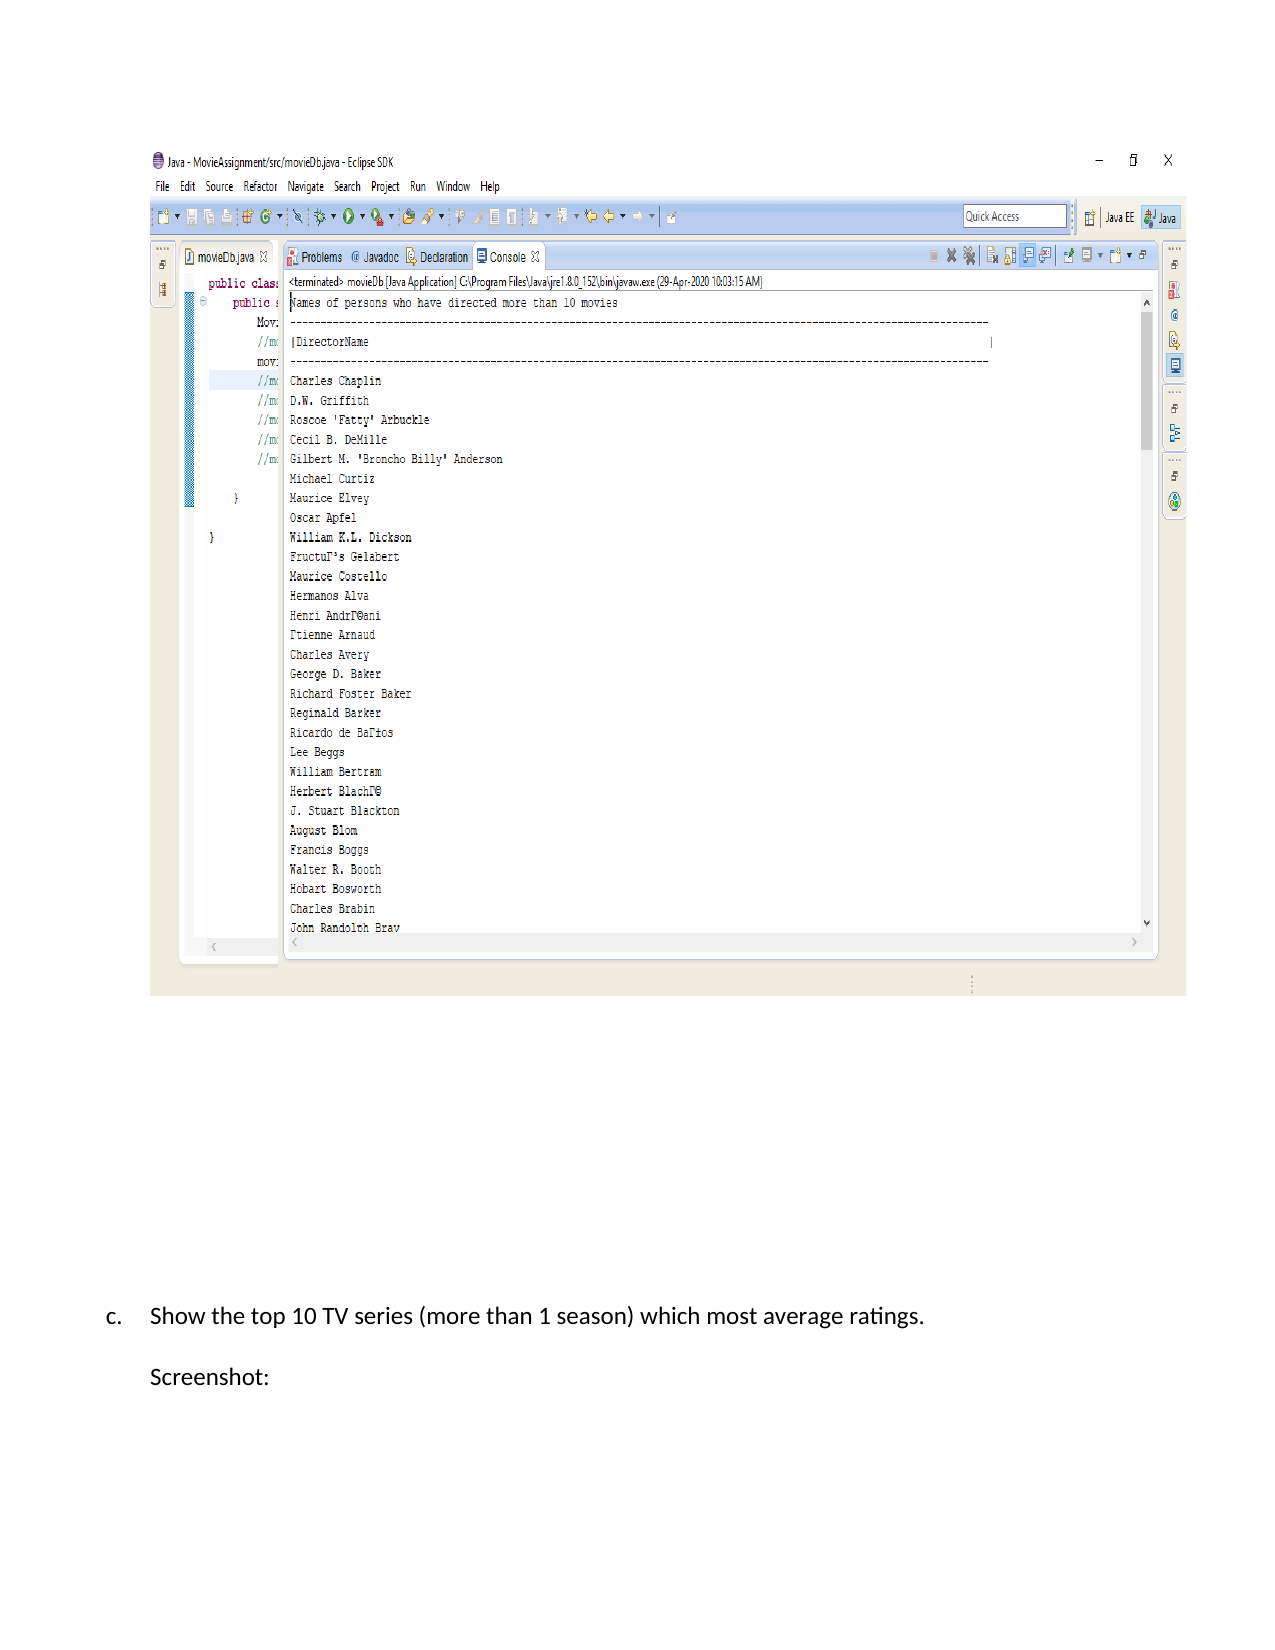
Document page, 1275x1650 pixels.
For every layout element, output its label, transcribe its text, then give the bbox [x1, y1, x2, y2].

list Show the top 10 TV series (more than 1 season) which most average ratings. [106, 1300, 1125, 1331]
text Screenshot: [150, 1361, 1125, 1392]
picture [150, 150, 1187, 996]
